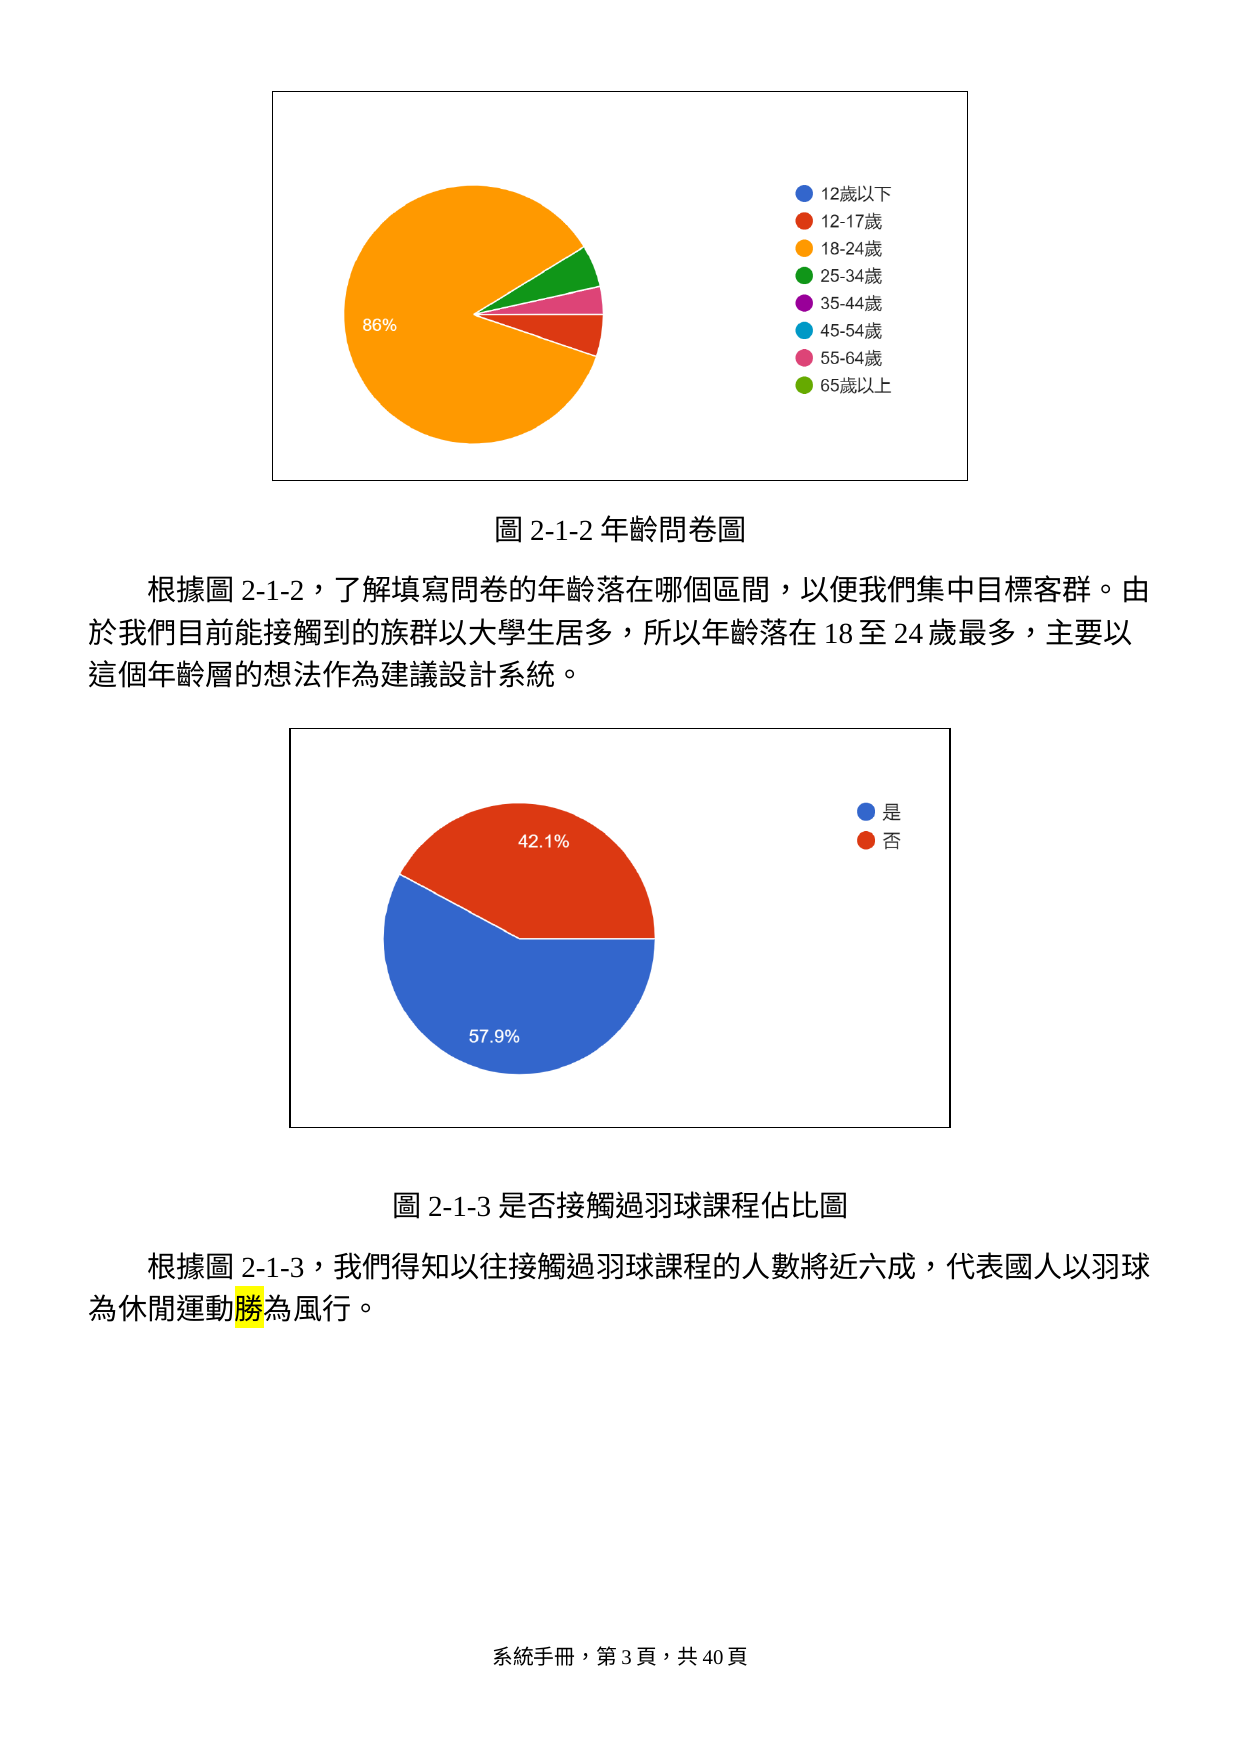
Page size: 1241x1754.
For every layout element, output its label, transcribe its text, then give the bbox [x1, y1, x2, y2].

picture [273, 92, 967, 480]
text 根據圖 2-1-2，了解填寫問卷的年齡落在哪個區間，以便我們集中目標客群。由於我們目前能接觸到的族群以大學生居多，所以年齡落在18至24歲最多，主要以這個年齡層的想法作為建議設計系統。 [89, 567, 1152, 694]
picture [291, 729, 949, 1126]
text 圖 2-1-3 是否接觸過羽球課程佔比圖 [89, 1164, 1152, 1243]
text 圖 2-1-2 年齡問卷圖 [89, 488, 1152, 567]
text 根據圖 2-1-3，我們得知以往接觸過羽球課程的人數將近六成，代表國人以羽球為休閒運動勝為風行。 [89, 1243, 1152, 1328]
